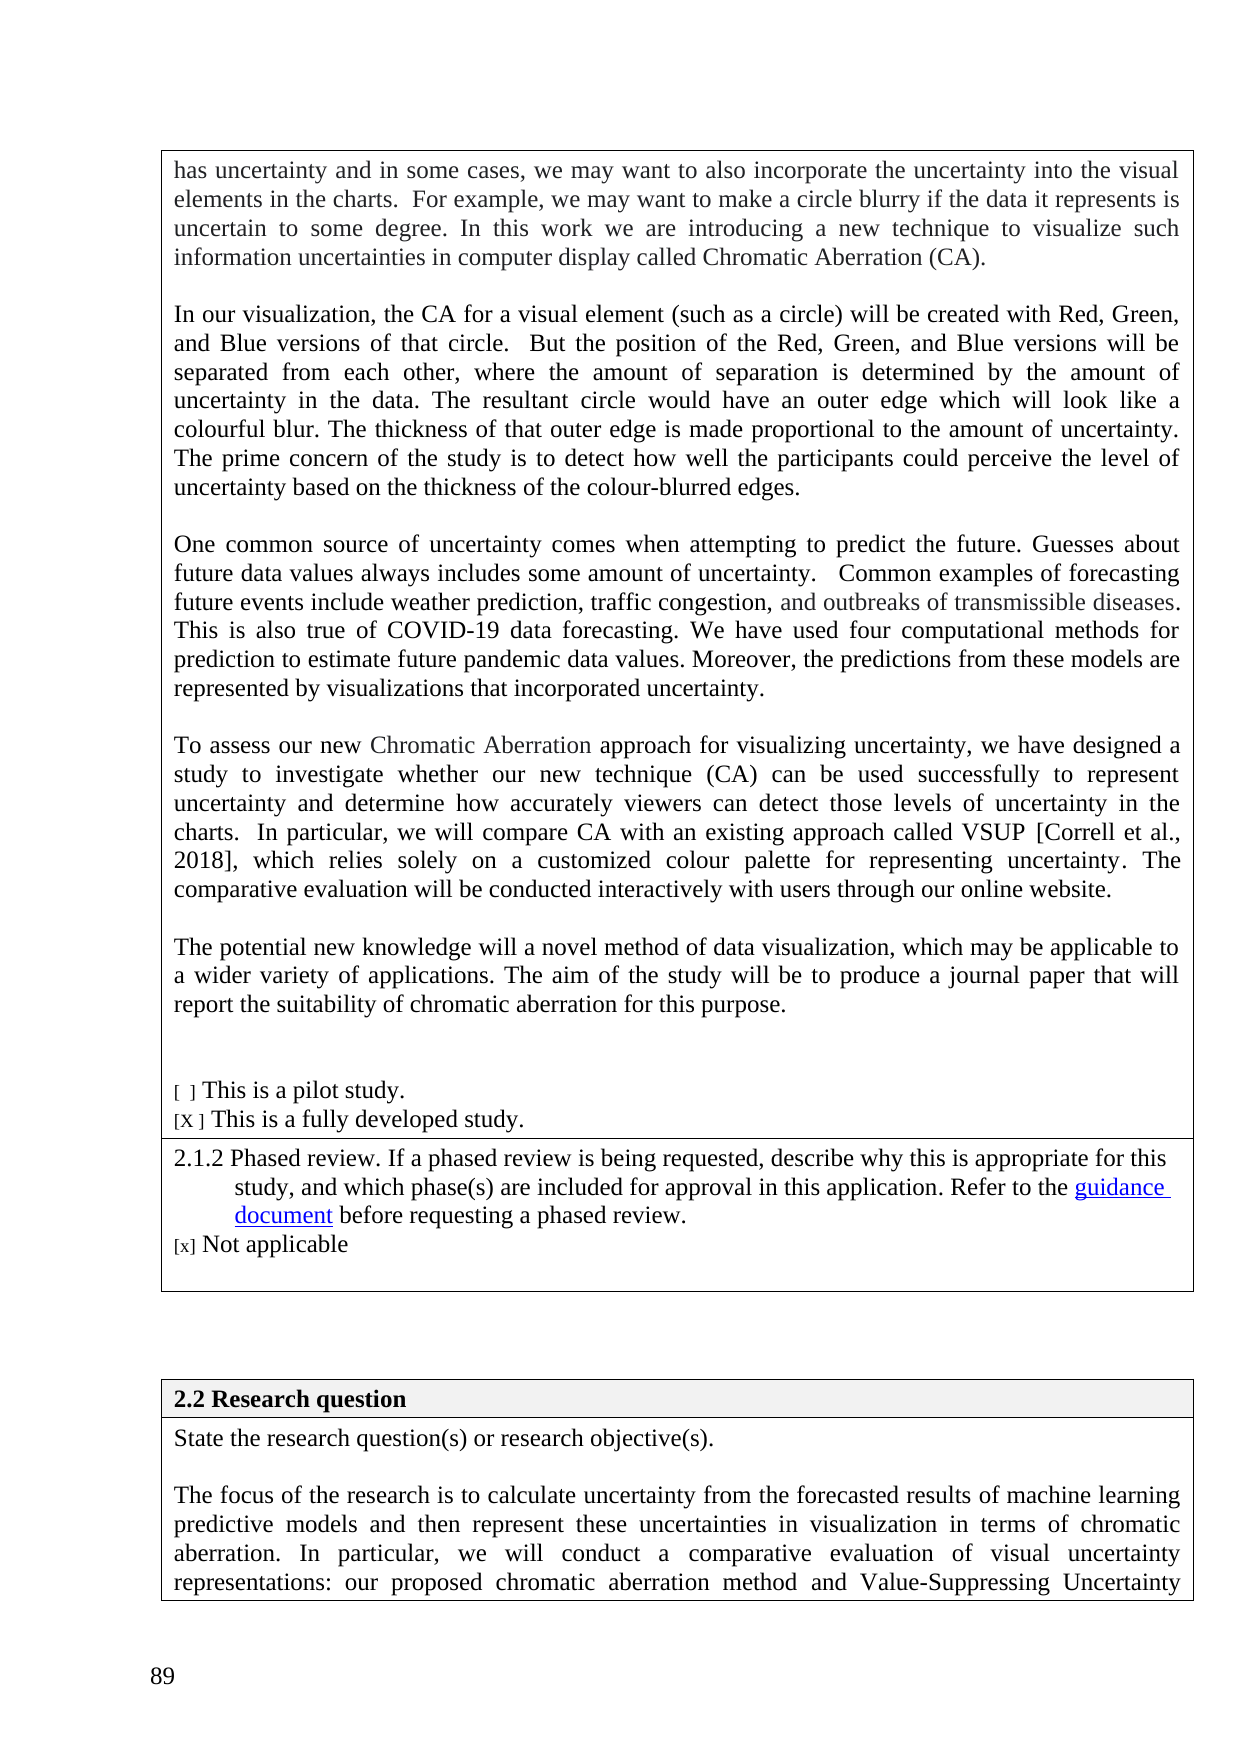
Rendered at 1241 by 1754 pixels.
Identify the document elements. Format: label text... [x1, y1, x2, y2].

table_header 2.2 Research question [162, 1380, 1193, 1417]
table_cell 2.1.2 Phased review. If a phased review is being requested, describe why this is appropriate for this study, and which phase(s) are included for approval in this application. Refer to the guidance document before requesting a phased review. [x] Not applicable [162, 1139, 1193, 1291]
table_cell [162, 151, 1193, 1137]
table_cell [162, 1418, 1193, 1600]
